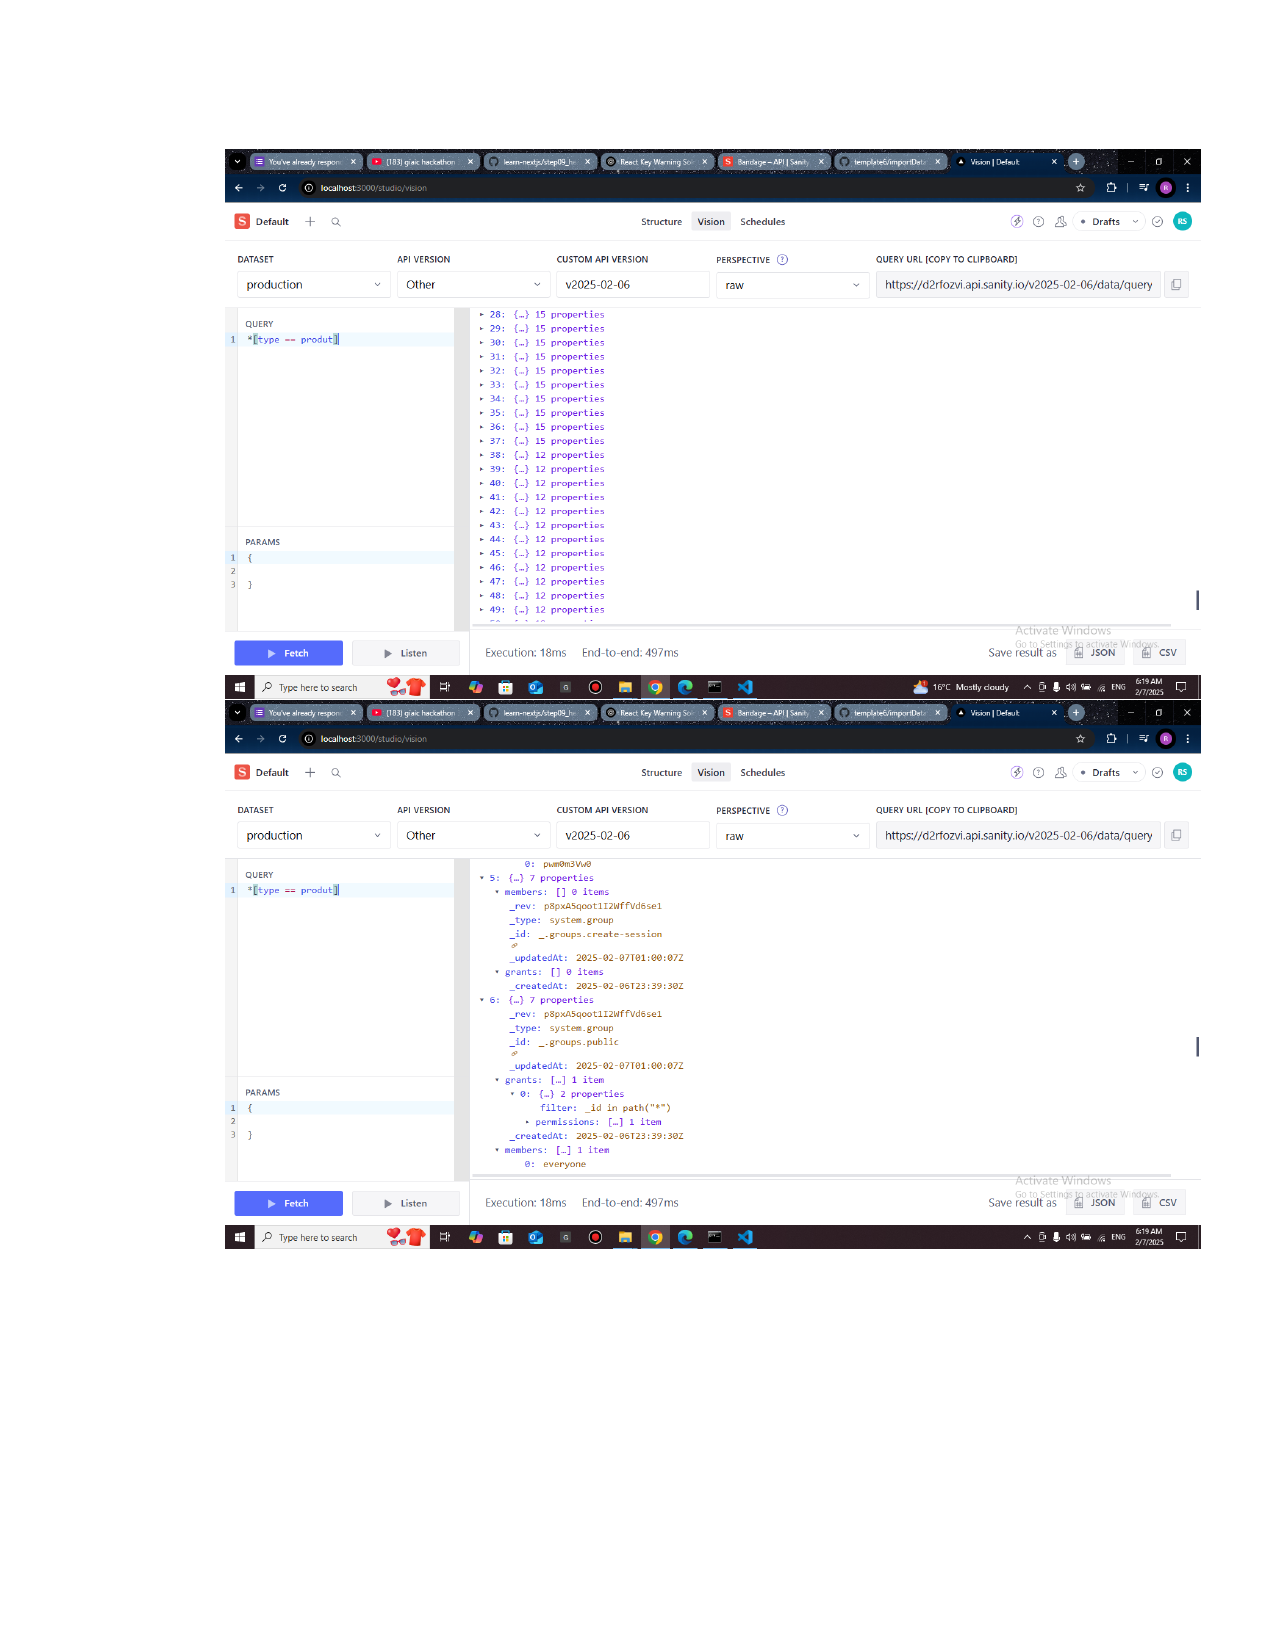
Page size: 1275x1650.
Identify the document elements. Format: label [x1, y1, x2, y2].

picture [225, 700, 1201, 1249]
picture [225, 149, 1201, 699]
